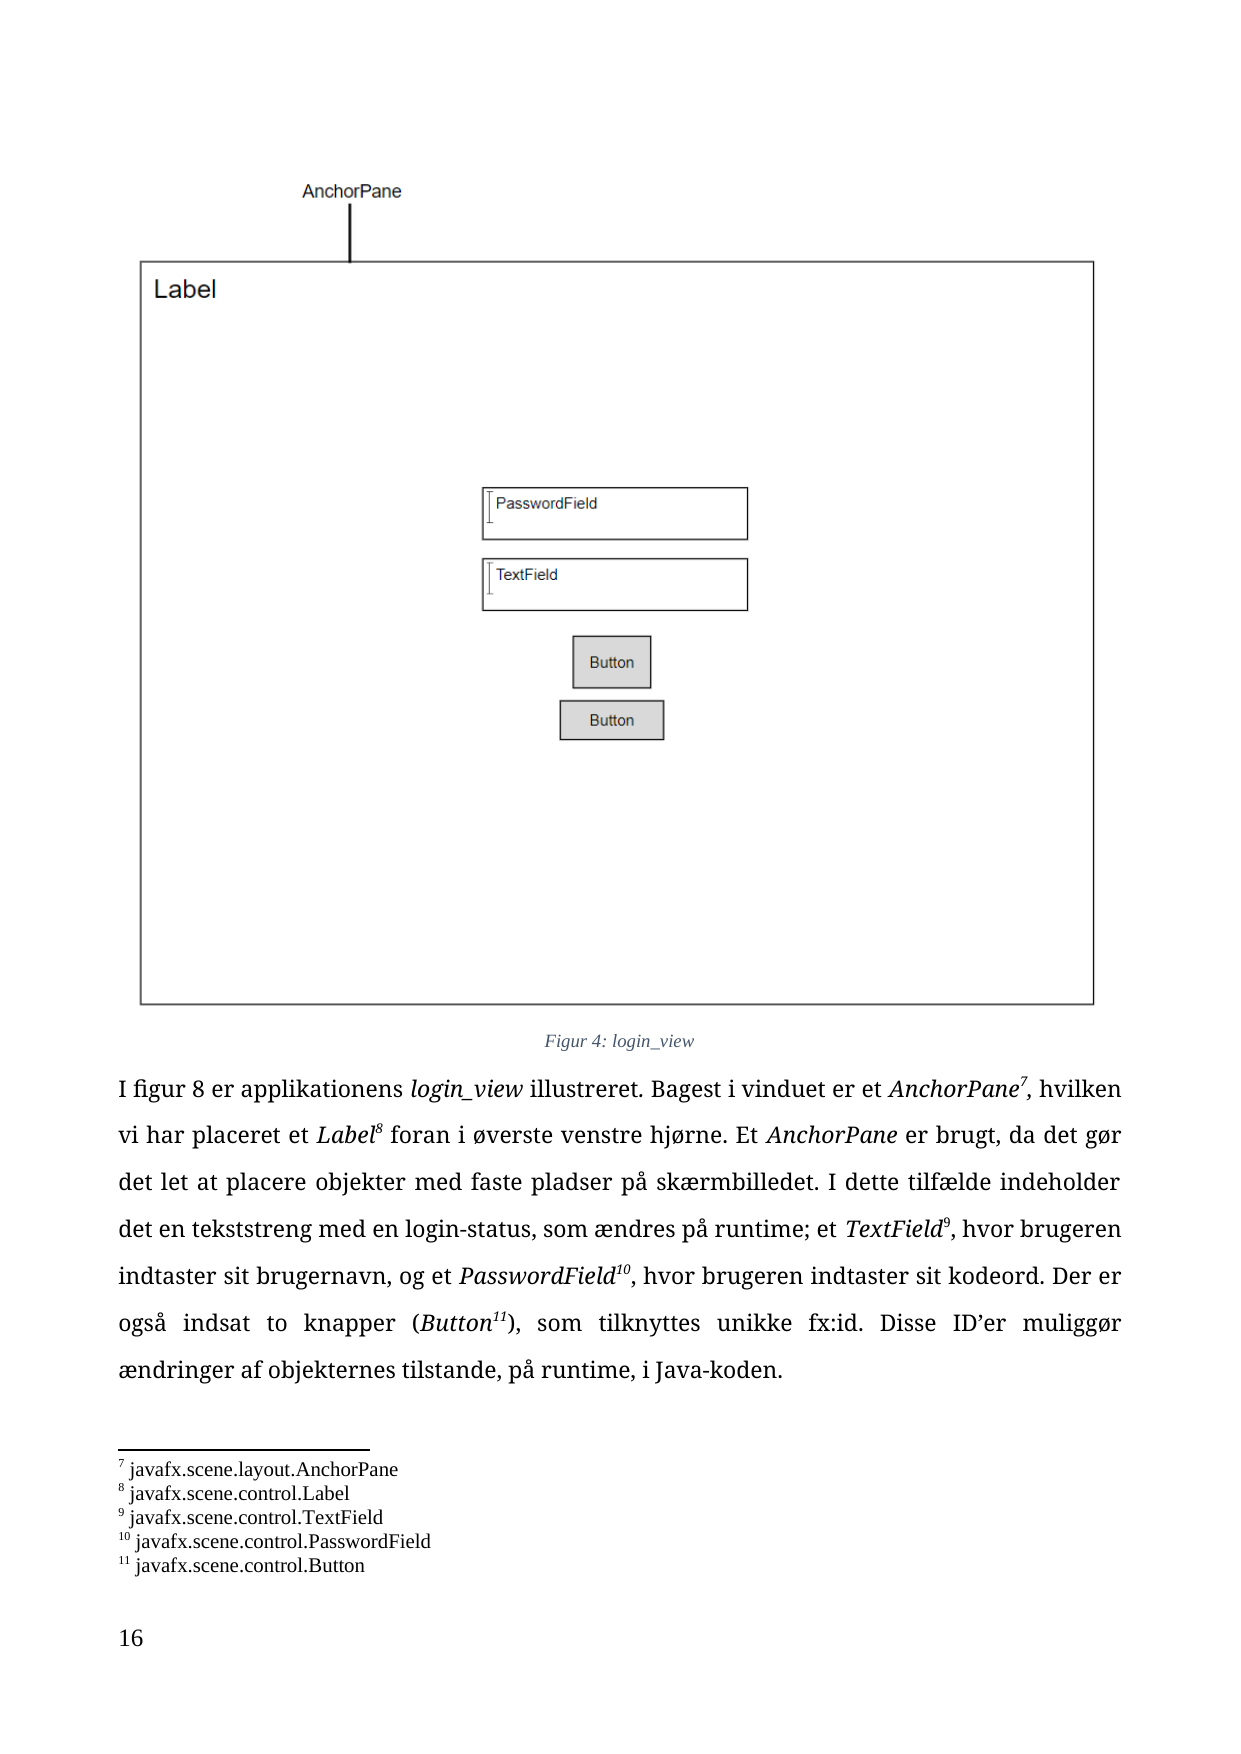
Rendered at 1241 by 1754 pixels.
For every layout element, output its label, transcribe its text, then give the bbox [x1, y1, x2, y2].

text I figur 8 er applikationens login_view illustreret. Bagest i vinduet er et AnchorPane, hvilken vi har placeret et Label foran i øverste venstre hjørne. Et AnchorPane er brugt, da det gør det let at placere objekter med faste pladser på skærmbilledet. I dette tilfælde indeholder det en tekststreng med en login-status, som ændres på runtime; et TextField, hvor brugeren indtaster sit brugernavn, og et PasswordField, hvor brugeren indtaster sit kodeord. Der er også indsat to knapper (Button), som tilknyttes unikke fx:id. Disse ID’er muliggør ændringer af objekternes tilstande, på runtime, i Java-koden. [118, 1072, 1122, 1385]
text Figur 4: login_view [118, 1030, 1122, 1052]
picture [118, 177, 1122, 1016]
